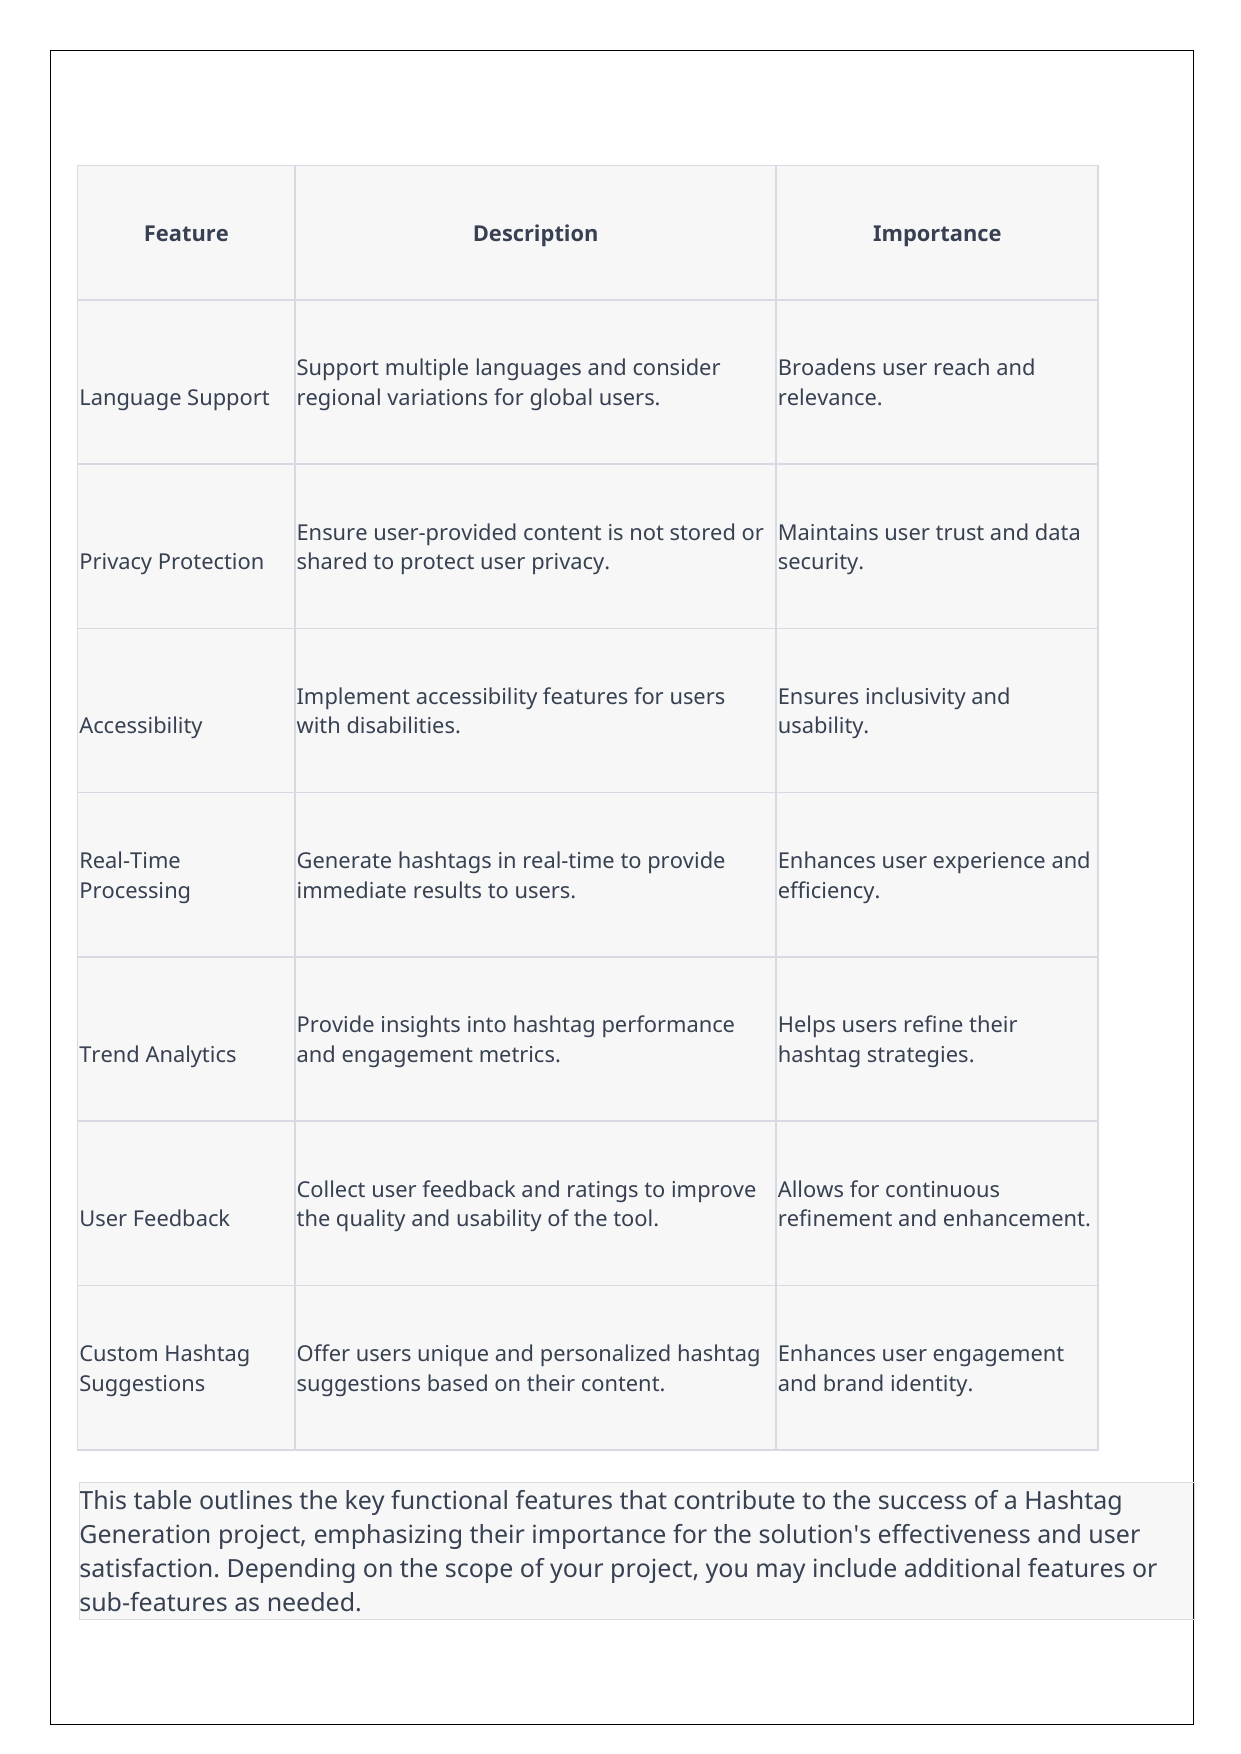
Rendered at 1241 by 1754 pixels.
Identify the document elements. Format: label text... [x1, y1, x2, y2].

text This table outlines the key functional features that contribute to the success of a Hashtag Generation project, emphasizing their importance for the solution's effectiveness and user satisfaction. Depending on the scope of your project, you may include additional features or sub-features as needed. [80, 1483, 1193, 1619]
table_cell Privacy Protection [78, 465, 294, 628]
table_cell Enhances user experience and efficiency. [777, 793, 1097, 956]
table_cell Maintains user trust and data security. [777, 465, 1097, 628]
table_cell Support multiple languages and consider regional variations for global users. [296, 301, 775, 463]
table_cell Collect user feedback and ratings to improve the quality and usability of the tool. [296, 1122, 775, 1285]
table_cell Custom Hashtag Suggestions [78, 1286, 294, 1449]
table_header Feature [78, 166, 294, 299]
table_cell Generate hashtags in real-time to provide immediate results to users. [296, 793, 775, 956]
table_cell Enhances user engagement and brand identity. [777, 1286, 1097, 1449]
table_cell Provide insights into hashtag performance and engagement metrics. [296, 958, 775, 1120]
table_cell Ensures inclusivity and usability. [777, 629, 1097, 792]
table_header Description [296, 166, 775, 299]
table_header Importance [777, 166, 1097, 299]
table_cell Offer users unique and personalized hashtag suggestions based on their content. [296, 1286, 775, 1449]
table_cell Broadens user reach and relevance. [777, 301, 1097, 463]
table_cell Allows for continuous refinement and enhancement. [777, 1122, 1097, 1285]
table_cell Ensure user-provided content is not stored or shared to protect user privacy. [296, 465, 775, 628]
table_cell User Feedback [78, 1122, 294, 1285]
table_cell Accessibility [78, 629, 294, 792]
table_cell Real-Time Processing [78, 793, 294, 956]
table_cell Implement accessibility features for users with disabilities. [296, 629, 775, 792]
table_cell Trend Analytics [78, 958, 294, 1120]
table_cell Language Support [78, 301, 294, 463]
table_cell Helps users refine their hashtag strategies. [777, 958, 1097, 1120]
